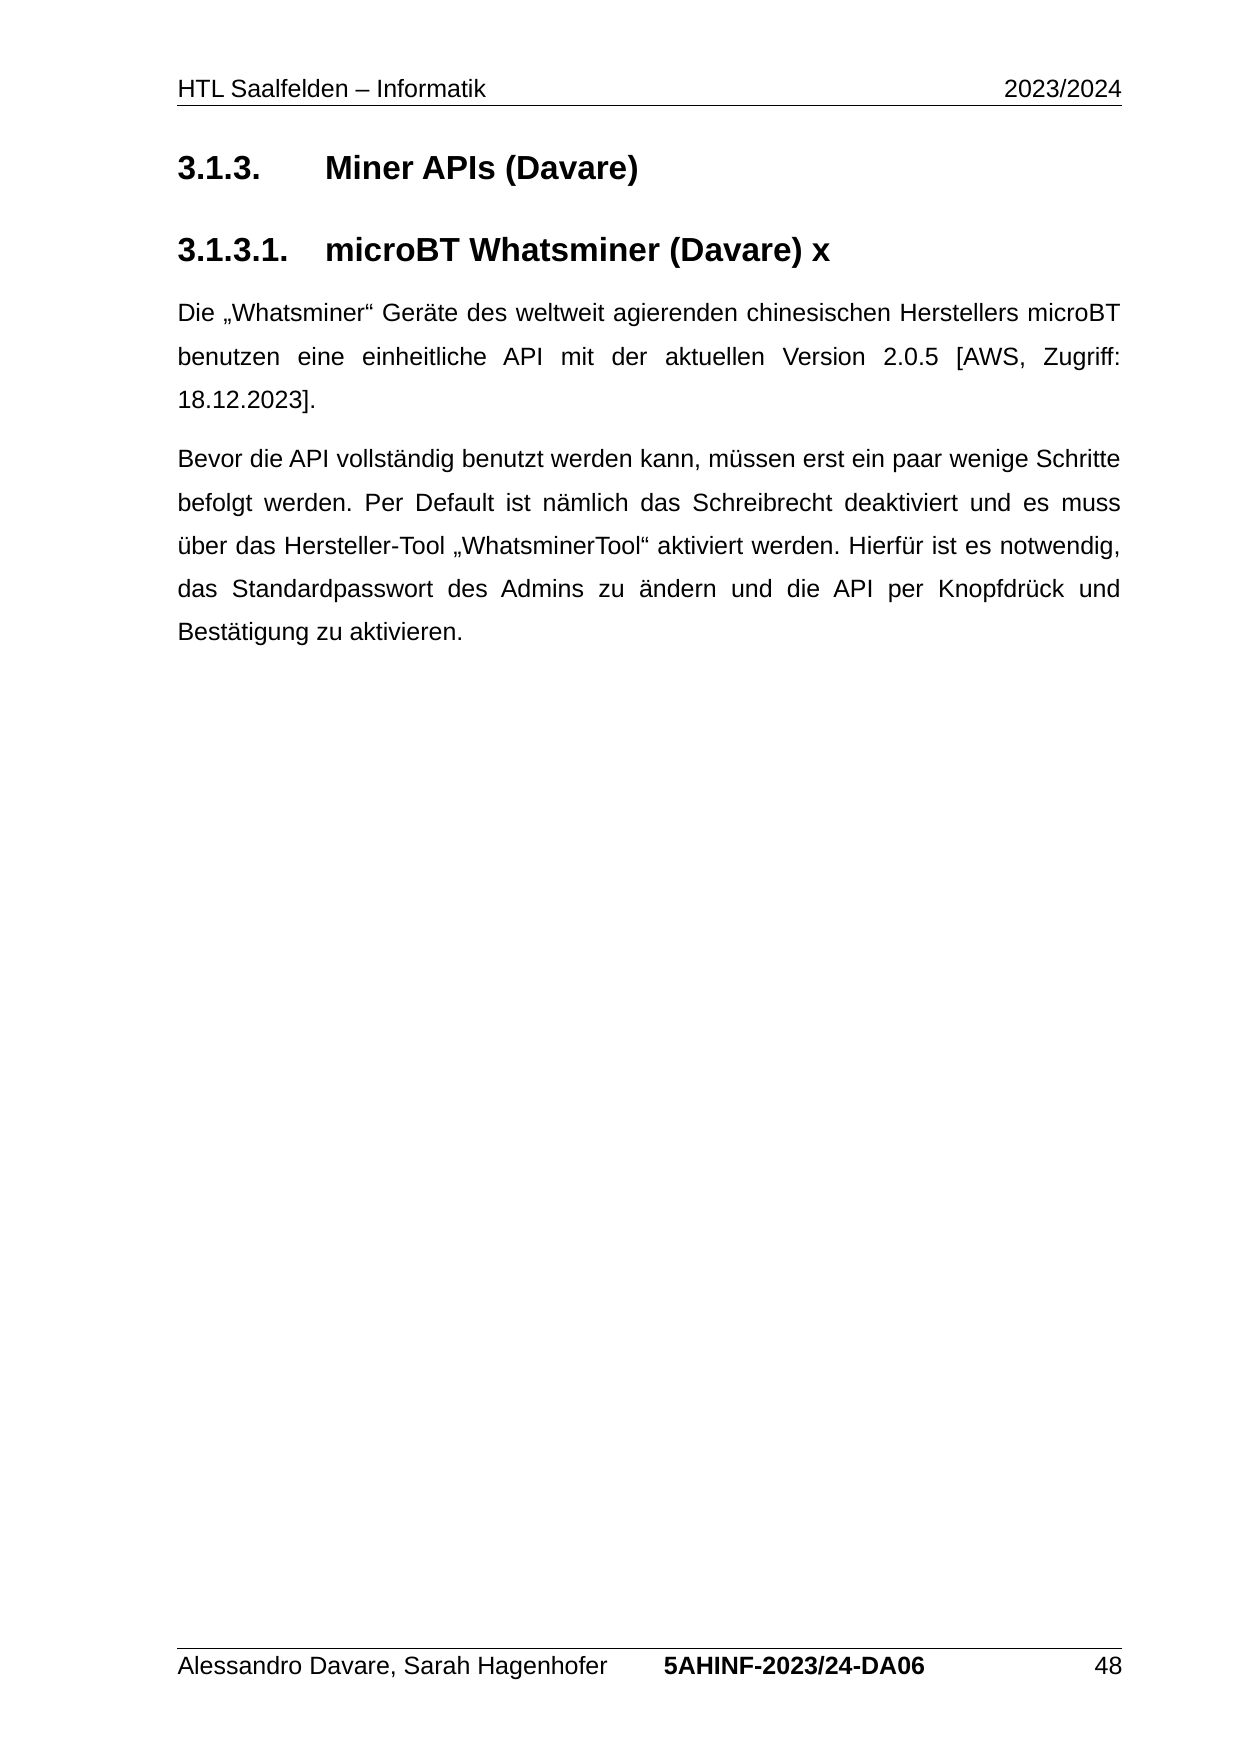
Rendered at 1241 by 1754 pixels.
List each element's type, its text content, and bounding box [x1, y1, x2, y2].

subtitle microBT Whatsminer (Davare) x [177, 230, 1122, 269]
text Bevor die API vollständig benutzt werden kann, müssen erst ein paar wenige Schritte befolgt werden. Per Default ist nämlich das Schreibrecht deaktiviert und es muss über das Hersteller-Tool „WhatsminerTool“ aktiviert werden. Hierfür ist es notwendig, das Standardpasswort des Admins zu ändern und die API per Knopfdrück und Bestätigung zu aktivieren. [177, 444, 1122, 646]
subtitle Miner APIs (Davare) [177, 148, 1122, 186]
text Die „Whatsminer“ Geräte des weltweit agierenden chinesischen Herstellers microBT benutzen eine einheitliche API mit der aktuellen Version 2.0.5 [AWS, Zugriff: 18.12.2023]. [177, 298, 1122, 413]
